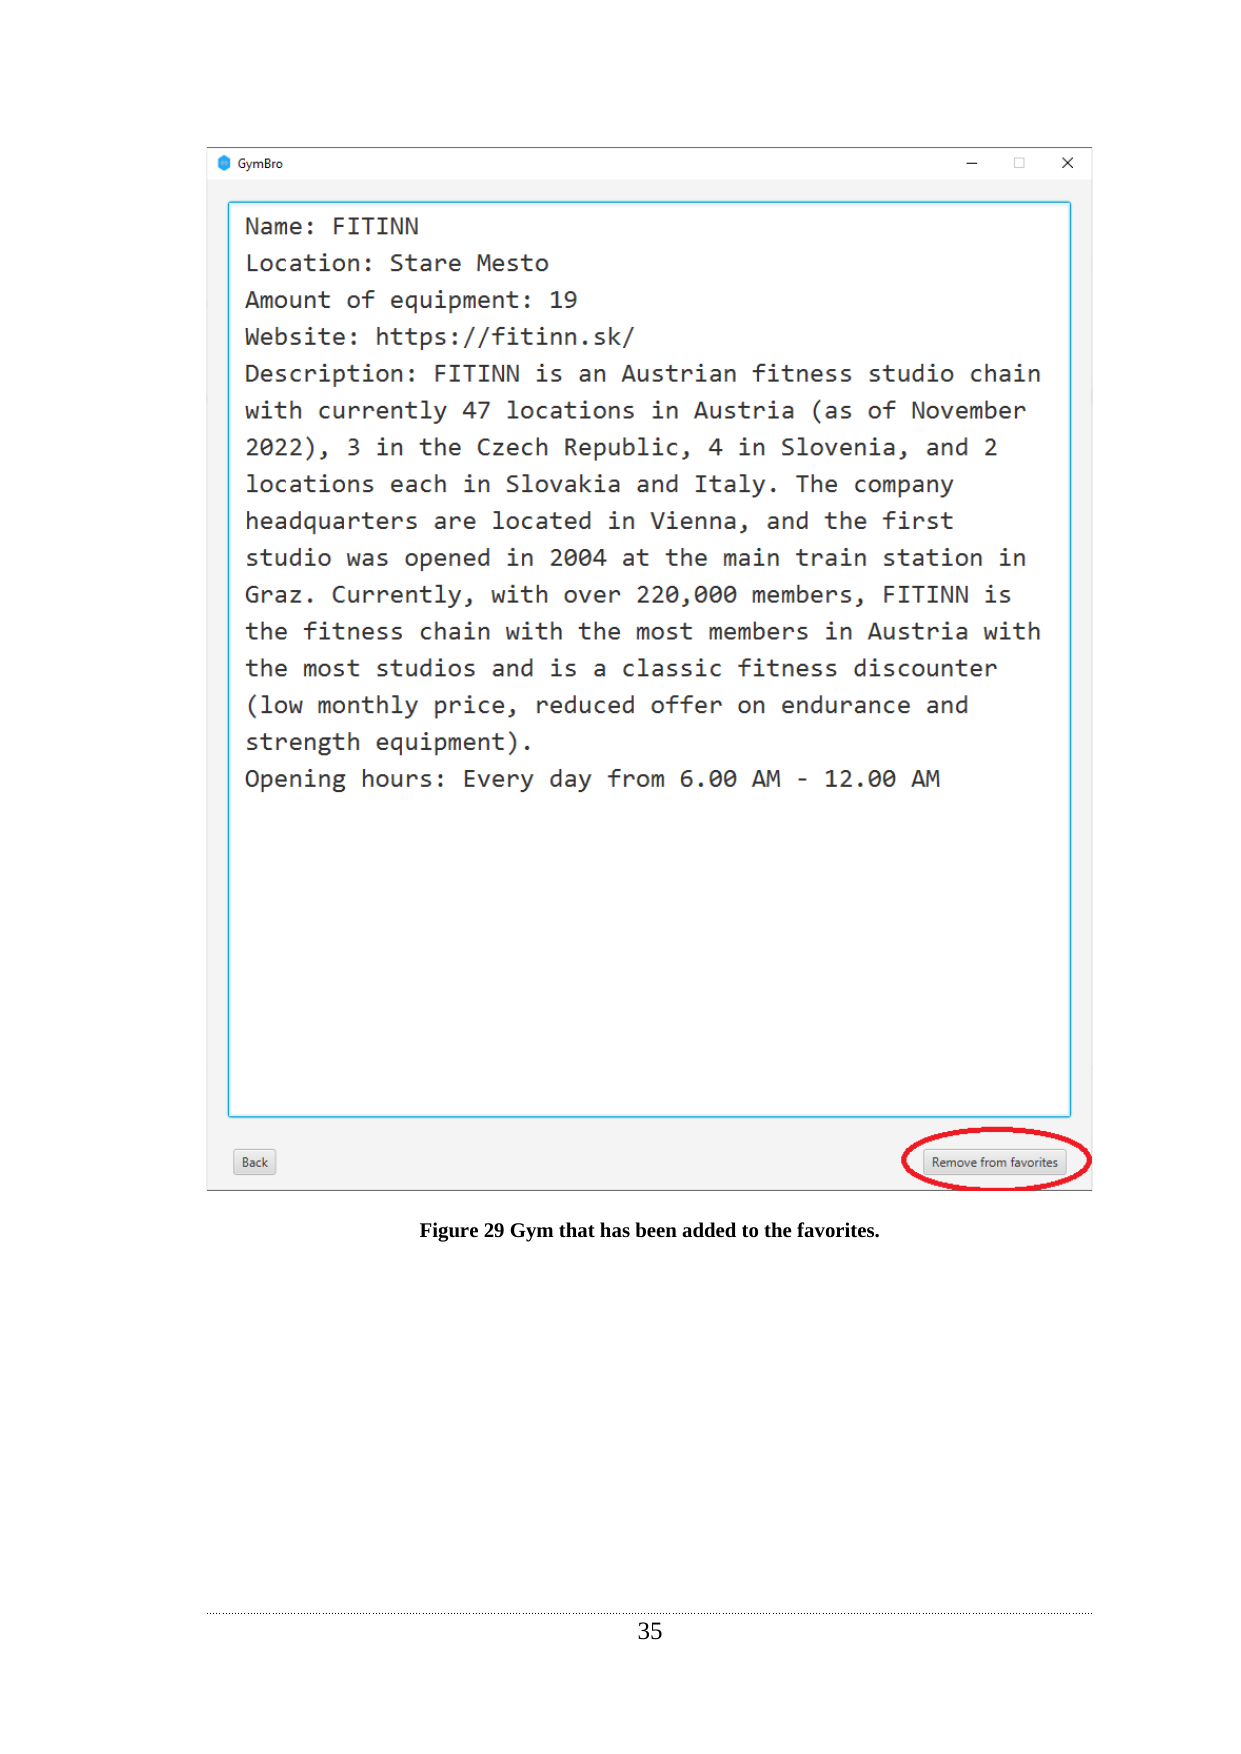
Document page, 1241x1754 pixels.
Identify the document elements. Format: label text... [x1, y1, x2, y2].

text Figure 29 Gym that has been added to the favorites. [207, 1218, 1092, 1242]
picture [206, 147, 1093, 1191]
